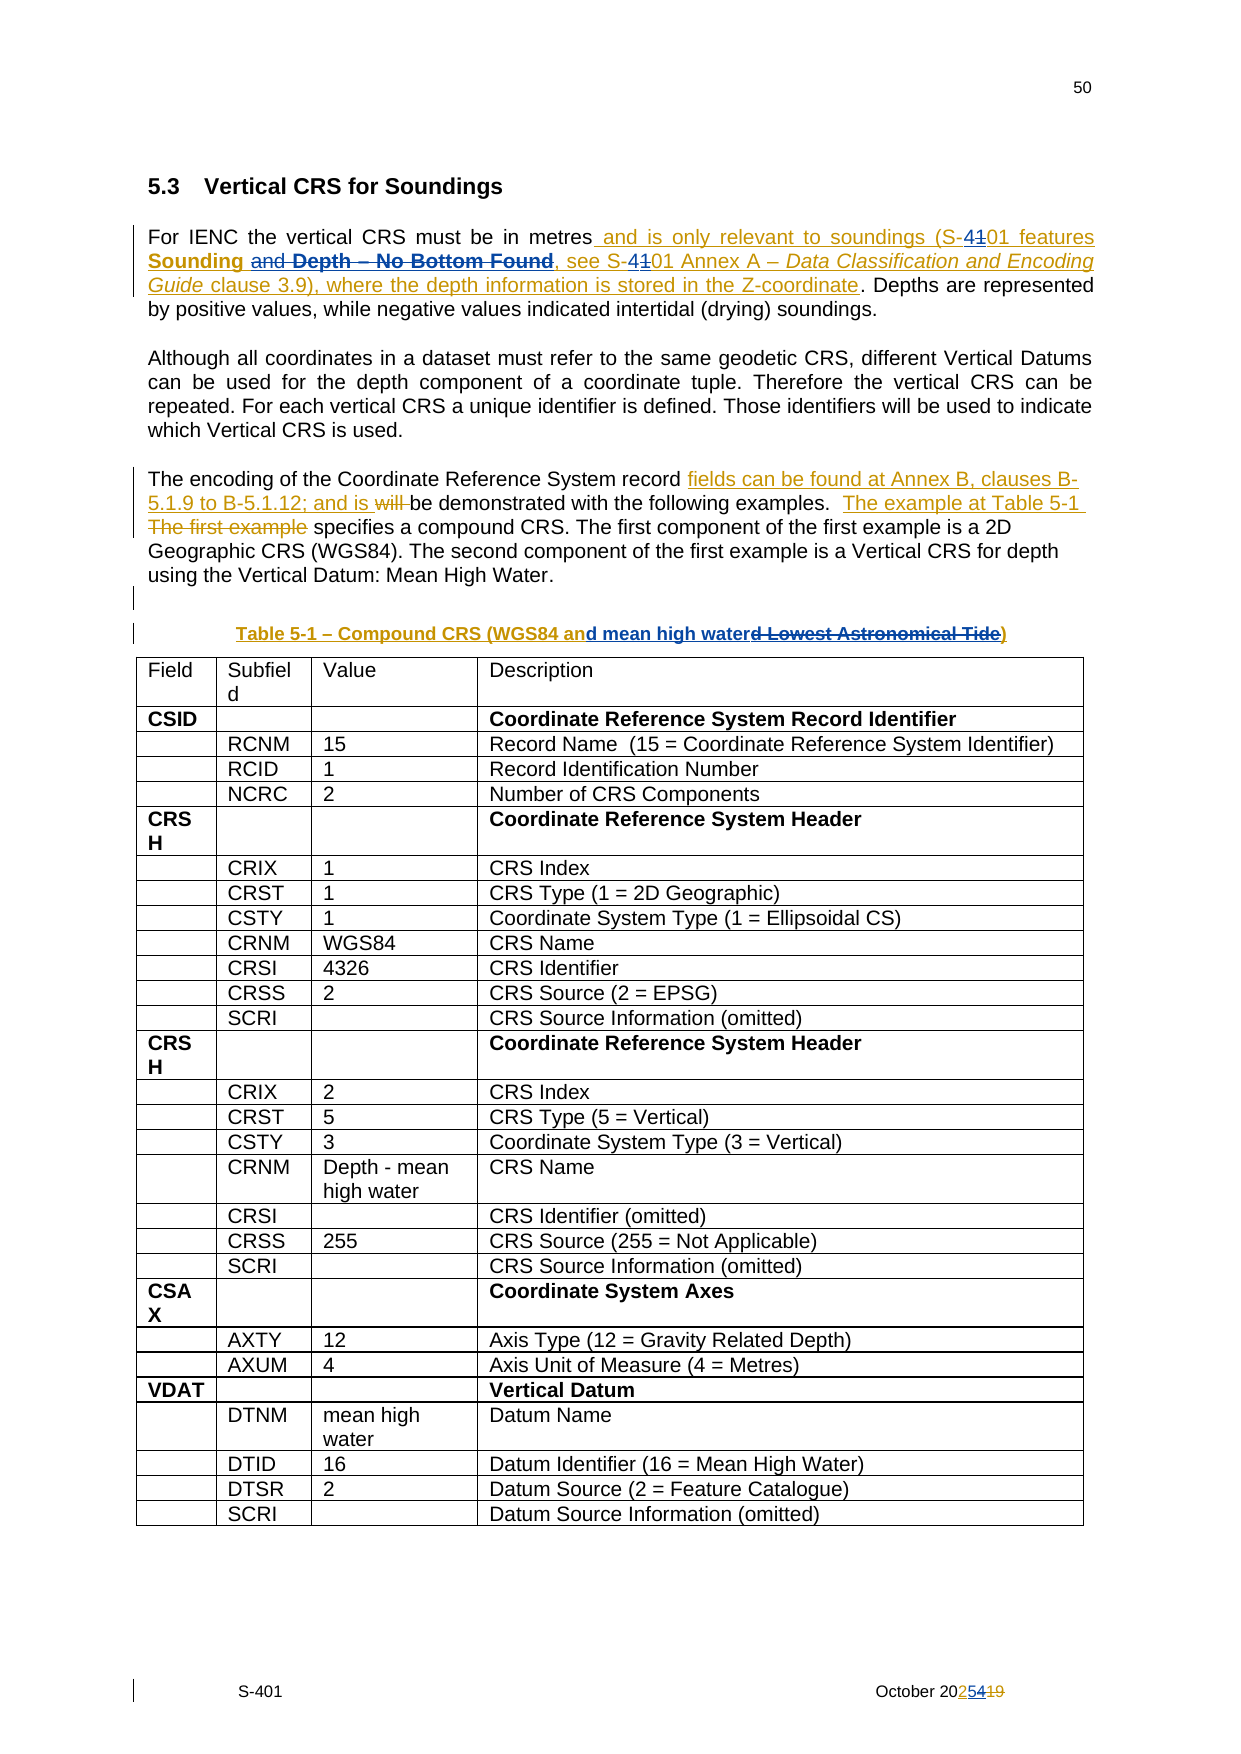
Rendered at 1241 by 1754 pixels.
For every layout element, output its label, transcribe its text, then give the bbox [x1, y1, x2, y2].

table_cell [137, 1254, 216, 1277]
table_cell [137, 881, 216, 904]
table_cell CRST [217, 881, 311, 904]
table_cell VDAT [137, 1378, 216, 1401]
table_cell [312, 1279, 477, 1326]
table_cell 5 [312, 1105, 477, 1128]
table_cell CRNM [217, 1155, 311, 1202]
table_cell [137, 1328, 216, 1351]
table_cell Coordinate Reference System Header [478, 807, 1083, 854]
table_cell CRNM [217, 931, 311, 954]
table_cell [312, 1254, 477, 1277]
table_cell 3 [312, 1130, 477, 1153]
table_cell [217, 1031, 311, 1078]
table_cell [137, 1476, 216, 1500]
table_cell [137, 956, 216, 979]
table_cell Coordinate System Type (3 = Vertical) [478, 1130, 1083, 1153]
table_cell [137, 1403, 216, 1450]
subtitle Vertical CRS for Soundings [148, 174, 1094, 200]
table_cell 4 [312, 1353, 477, 1376]
table_cell Axis Unit of Measure (4 = Metres) [478, 1353, 1083, 1376]
table_cell [312, 1006, 477, 1029]
table_cell Depth - mean high water [312, 1155, 477, 1202]
table_cell 15 [312, 732, 477, 756]
table_cell Number of CRS Components [478, 782, 1083, 806]
table_cell 2 [312, 981, 477, 1004]
table_cell [137, 732, 216, 756]
table_cell [312, 1501, 477, 1525]
table_cell CRSH [137, 807, 216, 854]
table_cell 4326 [312, 956, 477, 979]
table_cell Record Identification Number [478, 757, 1083, 781]
table_cell 2 [312, 1080, 477, 1103]
table_cell [217, 1378, 311, 1401]
table_cell WGS84 [312, 931, 477, 954]
table_cell RCNM [217, 732, 311, 756]
table_cell SCRI [217, 1501, 311, 1525]
table_cell CRS Source (255 = Not Applicable) [478, 1229, 1083, 1252]
table_cell [137, 1501, 216, 1525]
table_cell 1 [312, 881, 477, 904]
table_cell [137, 782, 216, 806]
table_cell 255 [312, 1229, 477, 1252]
table_cell Coordinate Reference System Record Identifier [478, 707, 1083, 731]
table_cell AXTY [217, 1328, 311, 1351]
table_header Subfield [217, 658, 311, 706]
table_cell [217, 707, 311, 731]
table_cell 12 [312, 1328, 477, 1351]
table_cell CRST [217, 1105, 311, 1128]
table_cell [137, 1229, 216, 1252]
table_cell CRS Name [478, 1155, 1083, 1202]
table_cell [137, 981, 216, 1004]
table_cell 2 [312, 1476, 477, 1500]
table_cell 1 [312, 906, 477, 929]
table_cell CRS Type (1 = 2D Geographic) [478, 881, 1083, 904]
table_cell CSAX [137, 1279, 216, 1326]
table_cell Axis Type (12 = Gravity Related Depth) [478, 1328, 1083, 1351]
text The encoding of the Coordinate Reference System record be demonstrated with the following examples. specifies a compound CRS. The first component of the first example is a 2D Geographic CRS (WGS84). The second component of the first example is a Vertical CRS for depth using the Vertical Datum: Mean High Water. [148, 467, 1094, 586]
table_cell CRS Source (2 = EPSG) [478, 981, 1083, 1004]
table_header Value [312, 658, 477, 706]
table_cell [137, 757, 216, 781]
table_cell CRS Type (5 = Vertical) [478, 1105, 1083, 1128]
table_cell [137, 906, 216, 929]
table_cell CRS Source Information (omitted) [478, 1006, 1083, 1029]
table_cell [312, 1031, 477, 1078]
table_cell RCID [217, 757, 311, 781]
table_cell [137, 1451, 216, 1475]
table_cell [137, 1353, 216, 1376]
table_cell [137, 1006, 216, 1029]
table_cell mean high water [312, 1403, 477, 1450]
table_cell Record Name (15 = Coordinate Reference System Identifier) [478, 732, 1083, 756]
table_cell CRSS [217, 1229, 311, 1252]
table_cell AXUM [217, 1353, 311, 1376]
table_cell CRIX [217, 1080, 311, 1103]
table_cell [312, 1204, 477, 1227]
table_cell [217, 1279, 311, 1326]
table_cell NCRC [217, 782, 311, 806]
table_cell SCRI [217, 1006, 311, 1029]
table_cell 1 [312, 757, 477, 781]
table_cell CRS Identifier [478, 956, 1083, 979]
table_header Field [137, 658, 216, 706]
table_cell DTID [217, 1451, 311, 1475]
table_cell Datum Name [478, 1403, 1083, 1450]
table_cell SCRI [217, 1254, 311, 1277]
table_cell [137, 1155, 216, 1202]
table_cell CSTY [217, 1130, 311, 1153]
table_cell Datum Identifier (16 = Mean High Water) [478, 1451, 1083, 1475]
table_cell [137, 1204, 216, 1227]
table_cell CSTY [217, 906, 311, 929]
table_cell [137, 931, 216, 954]
table_cell DTNM [217, 1403, 311, 1450]
table_cell CRIX [217, 856, 311, 879]
table_cell Coordinate System Axes [478, 1279, 1083, 1326]
table_header Description [478, 658, 1083, 706]
table_cell CRS Source Information (omitted) [478, 1254, 1083, 1277]
table_cell Coordinate System Type (1 = Ellipsoidal CS) [478, 906, 1083, 929]
table_cell [137, 1130, 216, 1153]
table_cell [312, 807, 477, 854]
table_cell CRSS [217, 981, 311, 1004]
text Although all coordinates in a dataset must refer to the same geodetic CRS, different Vertical Datums can be used for the depth component of a coordinate tuple. Therefore the vertical CRS can be repeated. For each vertical CRS a unique identifier is defined. Those identifiers will be used to indicate which Vertical CRS is used. [148, 346, 1094, 442]
text For IENC the vertical CRS must be in metres. Depths are represented by positive values, while negative values indicated intertidal (drying) soundings. [148, 225, 1094, 270]
table_cell CRSI [217, 956, 311, 979]
table_cell [137, 856, 216, 879]
table_cell Vertical Datum [478, 1378, 1083, 1401]
table_cell CRS Name [478, 931, 1083, 954]
table_cell CRSH [137, 1031, 216, 1078]
table_cell CRS Index [478, 856, 1083, 879]
table_cell [312, 1378, 477, 1401]
table_cell DTSR [217, 1476, 311, 1500]
table_cell Coordinate Reference System Header [478, 1031, 1083, 1078]
table_cell [137, 1080, 216, 1103]
text For IENC the vertical CRS must be in metres. Depths are represented by positive values, while negative values indicated intertidal (drying) soundings. [148, 271, 1094, 321]
table_cell CRS Identifier (omitted) [478, 1204, 1083, 1227]
table_cell 2 [312, 782, 477, 806]
table_cell Datum Source Information (omitted) [478, 1501, 1083, 1525]
table_cell 1 [312, 856, 477, 879]
table_cell [137, 1105, 216, 1128]
table_cell Datum Source (2 = Feature Catalogue) [478, 1476, 1083, 1500]
table_cell [217, 807, 311, 854]
table_cell 16 [312, 1451, 477, 1475]
table_cell [312, 707, 477, 731]
table_cell CRS Index [478, 1080, 1083, 1103]
table_cell CSID [137, 707, 216, 731]
table_cell CRSI [217, 1204, 311, 1227]
